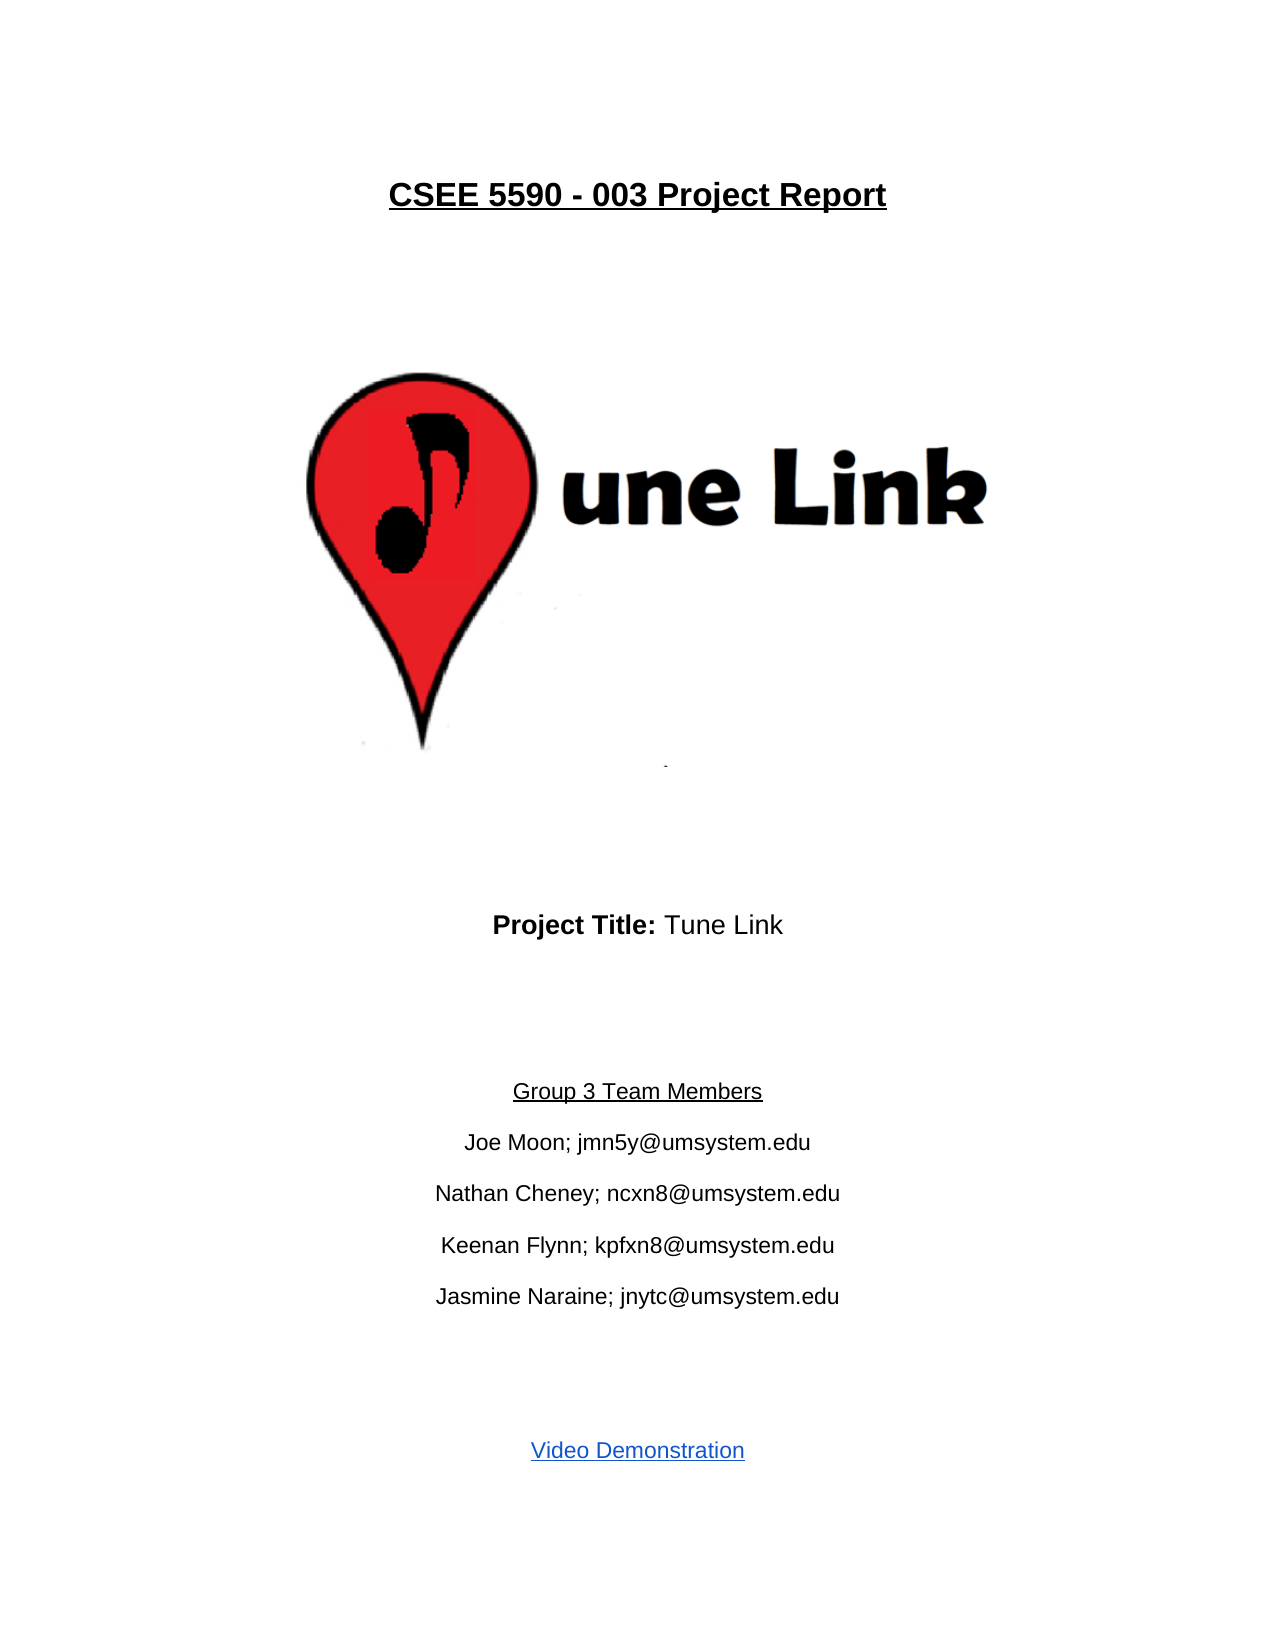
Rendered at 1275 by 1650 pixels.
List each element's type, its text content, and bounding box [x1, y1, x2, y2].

text Video Demonstration [150, 1437, 1125, 1463]
picture [277, 355, 998, 767]
text Project Title: Tune Link [150, 909, 1125, 940]
text Joe Moon; jmn5y@umsystem.edu [150, 1129, 1125, 1155]
text Jasmine Naraine; jnytc@umsystem.edu [150, 1283, 1125, 1309]
text Keenan Flynn; kpfxn8@umsystem.edu [150, 1232, 1125, 1258]
text Nathan Cheney; ncxn8@umsystem.edu [150, 1180, 1125, 1207]
text Group 3 Team Members [150, 1078, 1125, 1104]
text CSEE 5590 - 003 Project Report [150, 175, 1125, 213]
